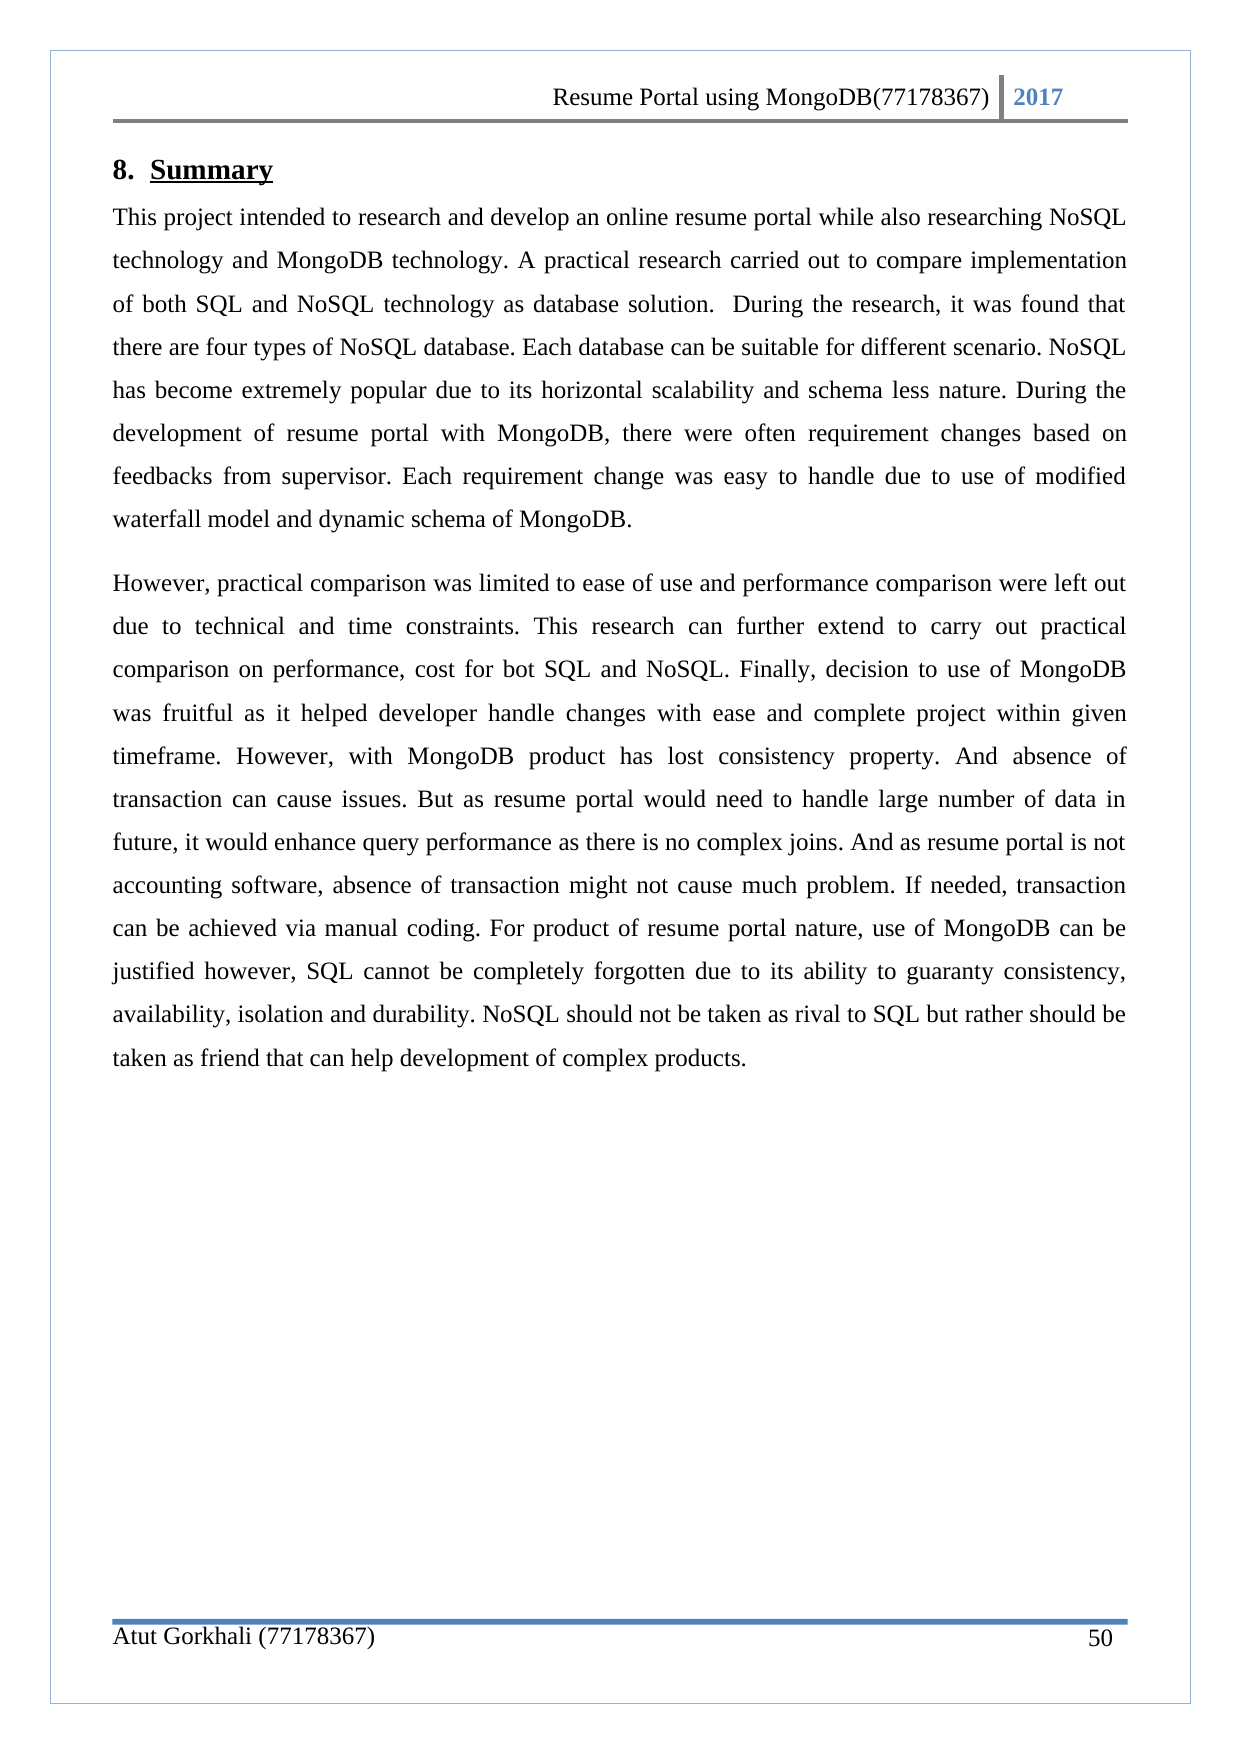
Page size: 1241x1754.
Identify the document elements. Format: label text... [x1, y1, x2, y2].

subtitle Summary [112, 152, 1128, 186]
text This project intended to research and develop an online resume portal while also researching NoSQL technology and MongoDB technology. A practical research carried out to compare implementation of both SQL and NoSQL technology as database solution. During the research, it was found that there are four types of NoSQL database. Each database can be suitable for different scenario. NoSQL has become extremely popular due to its horizontal scalability and schema less nature. During the development of resume portal with MongoDB, there were often requirement changes based on feedbacks from supervisor. Each requirement change was easy to handle due to use of modified waterfall model and dynamic schema of MongoDB. [112, 202, 1128, 533]
text However, practical comparison was limited to ease of use and performance comparison were left out due to technical and time constraints. This research can further extend to carry out practical comparison on performance, cost for bot SQL and NoSQL. Finally, decision to use of MongoDB was fruitful as it helped developer handle changes with ease and complete project within given timeframe. However, with MongoDB product has lost consistency property. And absence of transaction can cause issues. But as resume portal would need to handle large number of data in future, it would enhance query performance as there is no complex joins. And as resume portal is not accounting software, absence of transaction might not cause much problem. If needed, transaction can be achieved via manual coding. For product of resume portal nature, use of MongoDB can be justified however, SQL cannot be completely forgotten due to its ability to guaranty consistency, availability, isolation and durability. NoSQL should not be taken as rival to SQL but rather should be taken as friend that can help development of complex products. [112, 568, 1128, 1071]
